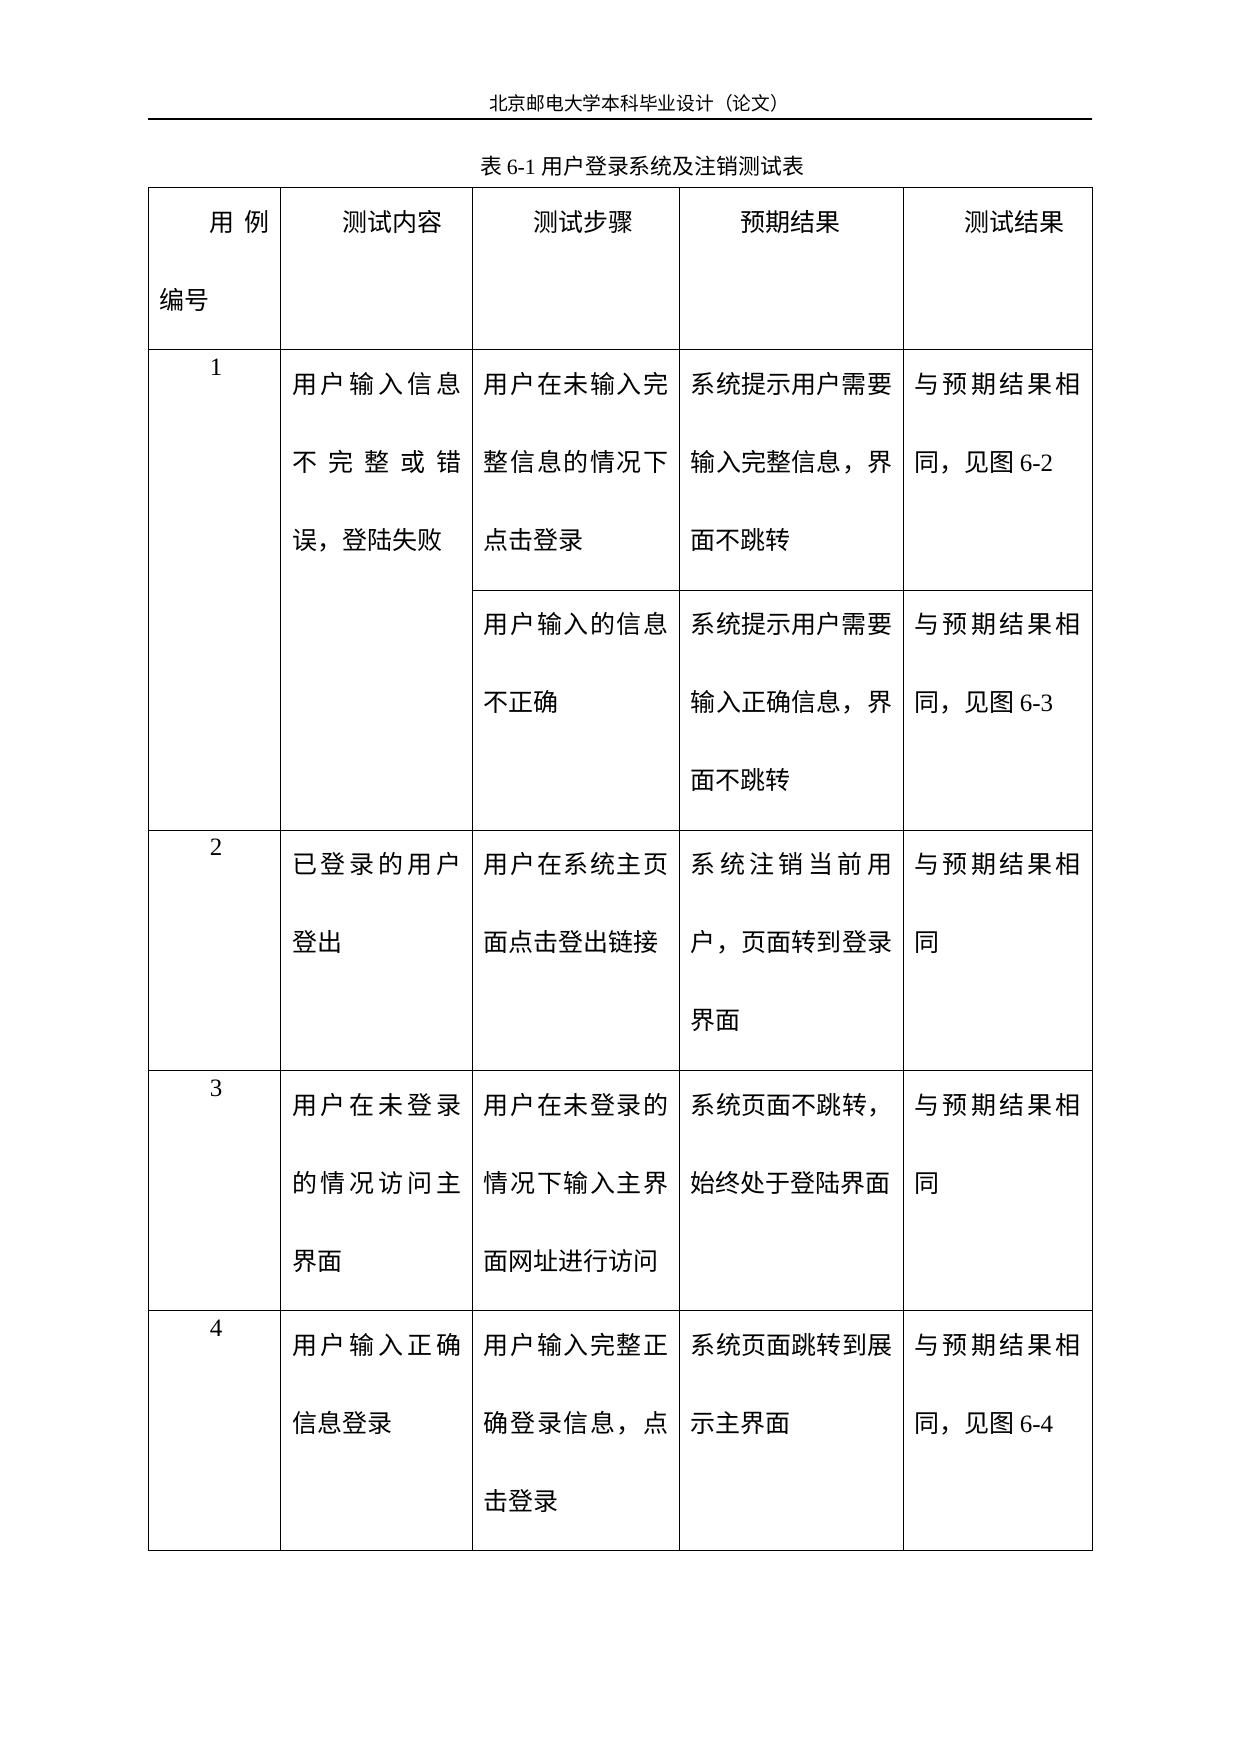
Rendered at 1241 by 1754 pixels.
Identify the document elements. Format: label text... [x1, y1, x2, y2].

table_header 测试步骤 [473, 188, 679, 349]
table_cell 1 [149, 350, 280, 829]
table_header 测试结果 [904, 188, 1092, 349]
table_cell 系统页面不跳转，始终处于登陆界面 [680, 1071, 903, 1310]
table_cell 用户在系统主页面点击登出链接 [473, 831, 679, 1070]
table_cell 与预期结果相同 [904, 831, 1092, 1070]
table_cell 3 [149, 1071, 280, 1310]
table_cell 系统注销当前用户，页面转到登录界面 [680, 831, 903, 1070]
table_cell 与预期结果相同，见图6-3 [904, 591, 1092, 829]
table_cell 已登录的用户登出 [281, 831, 472, 1070]
table_cell 用户输入正确信息登录 [281, 1311, 472, 1550]
table_cell 与预期结果相同，见图6-4 [904, 1311, 1092, 1550]
table_cell 与预期结果相同 [904, 1071, 1092, 1310]
table_cell 用户在未输入完整信息的情况下点击登录 [473, 350, 679, 589]
table_cell 系统提示用户需要输入正确信息，界面不跳转 [680, 591, 903, 829]
table_cell 用户输入完整正确登录信息，点击登录 [473, 1311, 679, 1550]
table_header 测试内容 [281, 188, 472, 349]
table_cell 用户输入的信息不正确 [473, 591, 679, 829]
table_cell 系统提示用户需要输入完整信息，界面不跳转 [680, 350, 903, 589]
table_cell 2 [149, 831, 280, 1070]
text 表6-1 用户登录系统及注销测试表 [148, 148, 1092, 181]
table_cell 用户在未登录的情况下输入主界面网址进行访问 [473, 1071, 679, 1310]
table_header 预期结果 [680, 188, 903, 349]
table_header 用例编号 [149, 188, 280, 349]
table_cell 系统页面跳转到展示主界面 [680, 1311, 903, 1550]
table_cell 用户输入信息不完整或错误，登陆失败 [281, 350, 472, 829]
table_cell 与预期结果相同，见图6-2 [904, 350, 1092, 589]
table_cell 用户在未登录的情况访问主界面 [281, 1071, 472, 1310]
table_cell 4 [149, 1311, 280, 1550]
